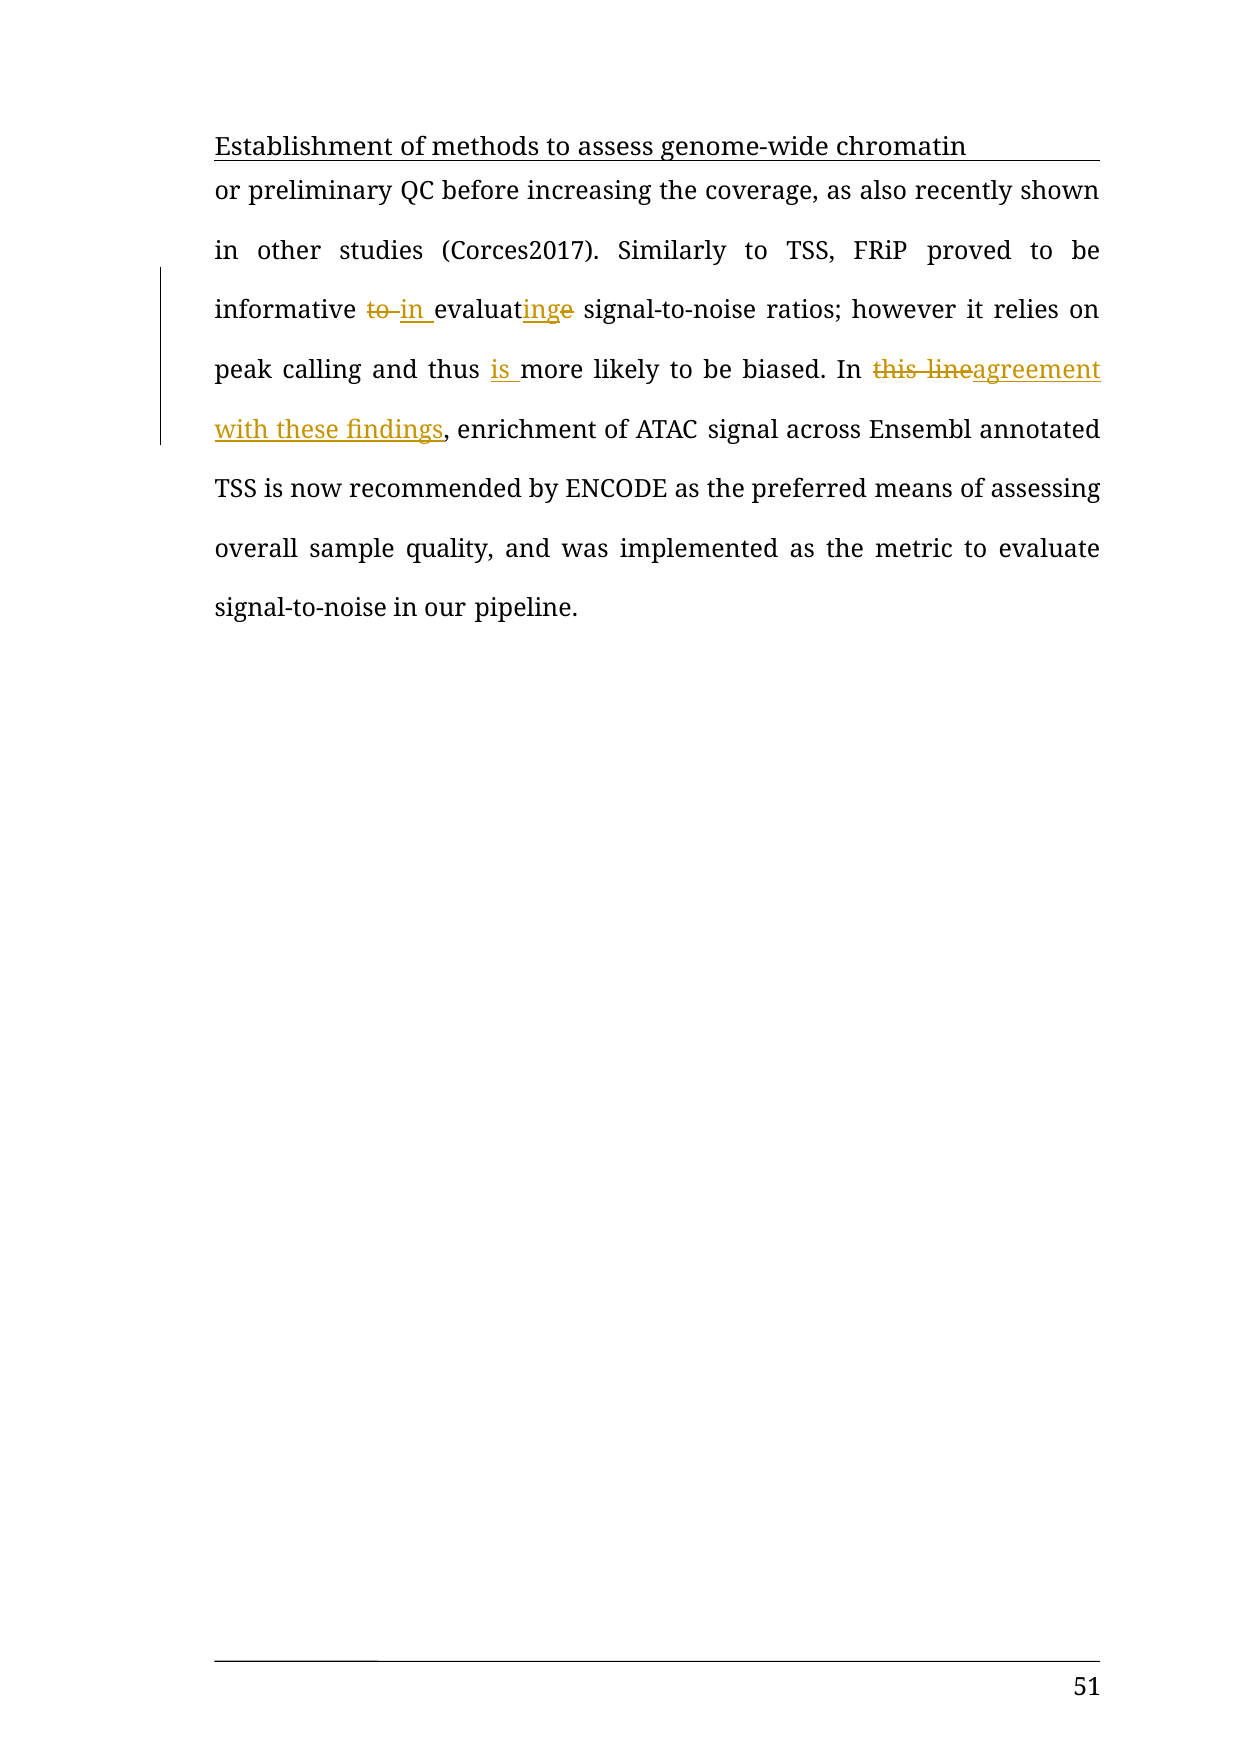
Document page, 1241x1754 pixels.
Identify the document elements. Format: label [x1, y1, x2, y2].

text [214, 173, 1101, 624]
